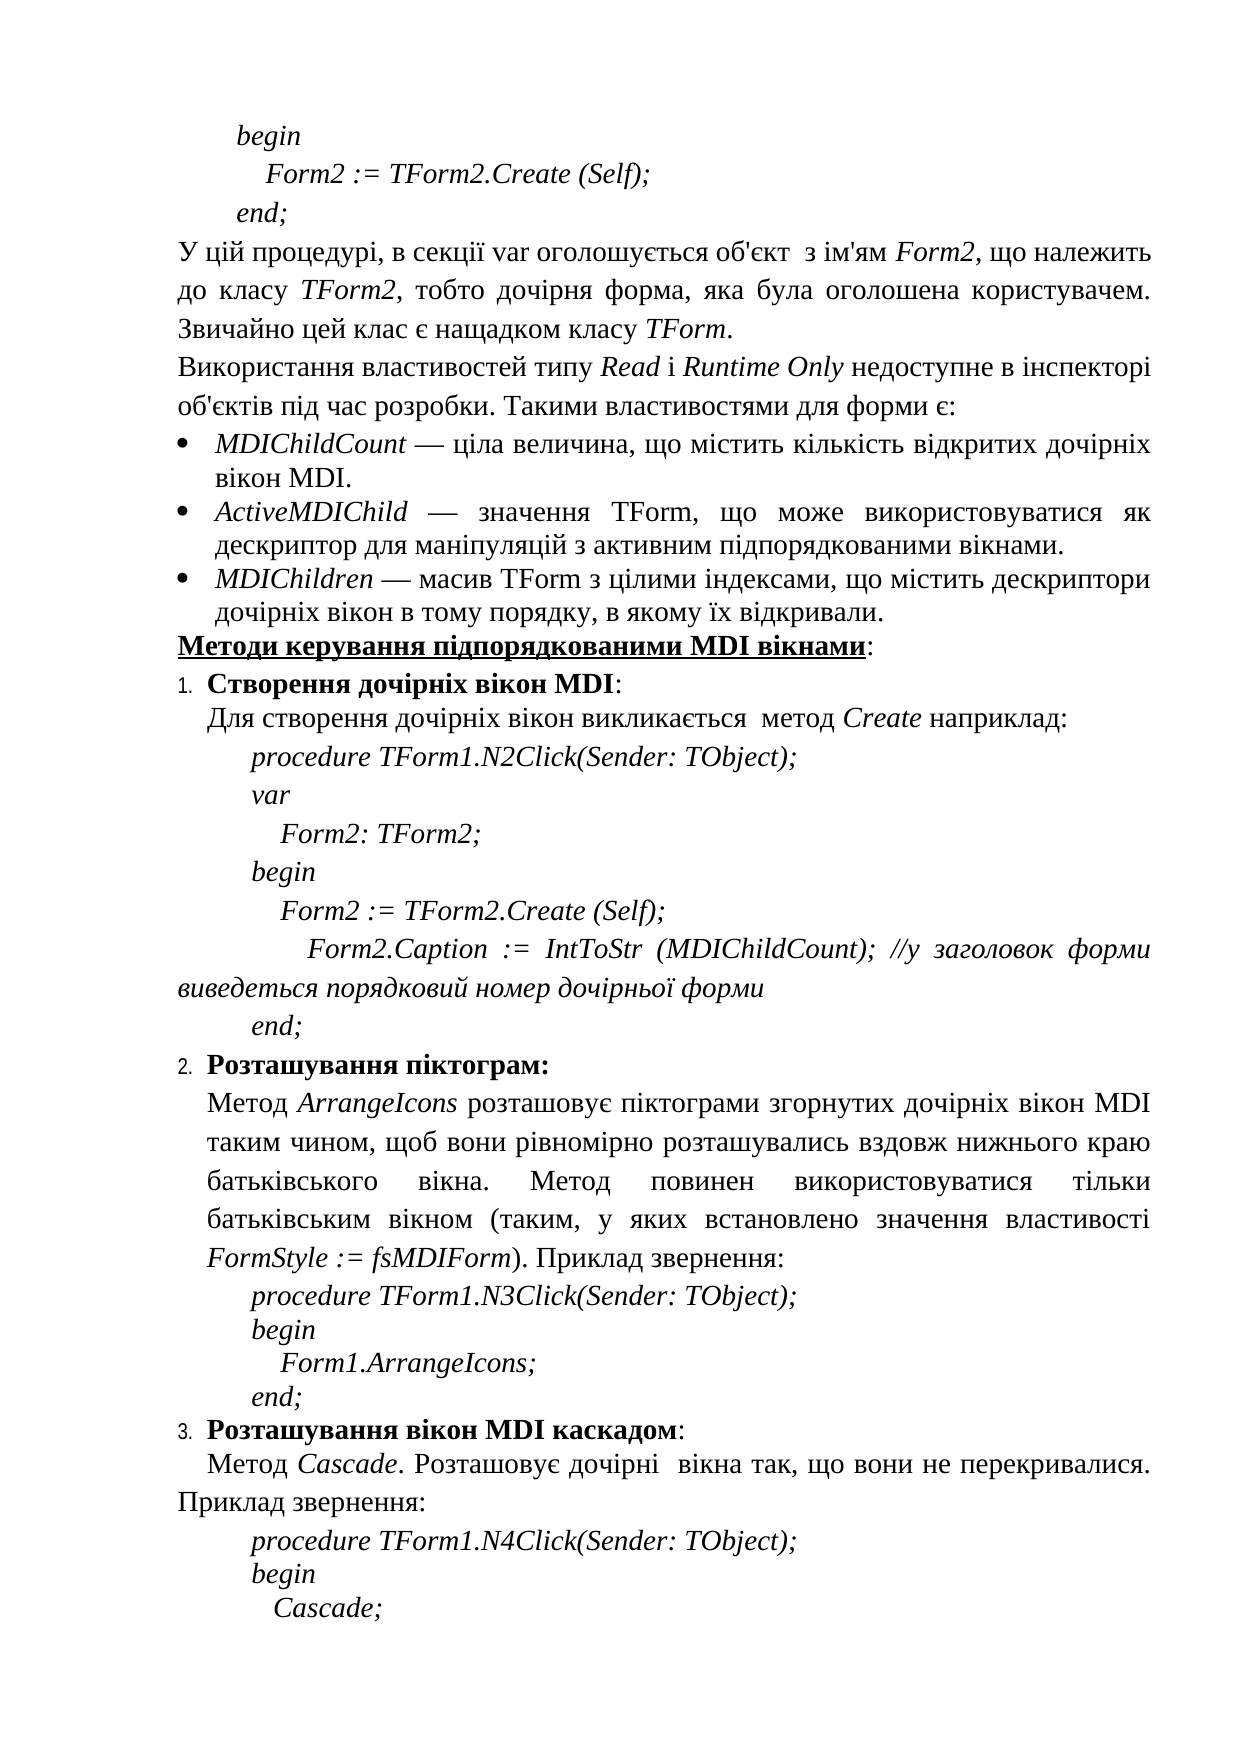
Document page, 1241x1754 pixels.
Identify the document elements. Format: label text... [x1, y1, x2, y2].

text begin [177, 854, 1152, 888]
text end; [177, 1008, 1152, 1042]
text Метод Cascade. Розташовує дочірні вікна так, що вони не перекривалися. Приклад звернення: [177, 1446, 1152, 1518]
text Методи керування підпорядкованими MDI вікнами: [177, 628, 1152, 662]
list ActiveMDIChild — значення TForm, що може використовуватися як дескриптор для маніпуляцій з активним підпорядкованими вікнами. [177, 494, 1152, 561]
text procedure TForm1.N3Click(Sender: TObject); [251, 1278, 1152, 1312]
list Розташування вікон MDI каскадом: [177, 1412, 1152, 1446]
text Cascade; [251, 1590, 1152, 1624]
text end; [177, 195, 1152, 229]
text begin [251, 1312, 1152, 1345]
text Form1.ArrangeIcons; [251, 1345, 1152, 1379]
text Form2 := TForm2.Create (Self); [177, 157, 1152, 190]
text У цій процедурі, в секції var оголошується об'єкт з ім'ям Form2, що належить до класу TForm2, тобто дочірня форма, яка була оголошена користувачем. Звичайно цей клас є нащадком класу TForm. [177, 234, 1152, 344]
text var [177, 777, 1152, 811]
text Використання властивостей типу Read і Runtime Only недоступне в інспекторі об'єктів під час розробки. Такими властивостями для форми є: [177, 349, 1152, 421]
text end; [251, 1379, 1152, 1412]
list MDIChildCount — ціла величина, що містить кількість відкритих дочірніх вікон MDI. [177, 426, 1152, 494]
list MDIChildren — масив TForm з цілими індексами, що містить дескриптори дочірніх вікон в тому порядку, в якому їх відкривали. [177, 561, 1152, 628]
text Form2: TForm2; [177, 816, 1152, 849]
text Для створення дочірніх вікон викликається метод Create наприклад: [207, 700, 1152, 734]
text Form2.Caption := IntToStr (MDIChildCount); //у заголовок форми виведеться порядковий номер дочірньої форми [177, 931, 1152, 1003]
text begin [177, 118, 1152, 152]
text begin [251, 1557, 1152, 1590]
list Розташування піктограм: [177, 1047, 1152, 1081]
text procedure TForm1.N4Click(Sender: TObject); [251, 1523, 1152, 1557]
text Метод ArrangeIcons розташовує піктограми згорнутих дочірніх вікон MDI таким чином, щоб вони рівномірно розташувались вздовж нижнього краю батьківського вікна. Метод повинен використовуватися тільки батьківським вікном (таким, у яких встановлено значення властивості FormStyle := fsMDIForm). Приклад звернення: [207, 1086, 1152, 1273]
list Створення дочірніх вікон MDI: [177, 667, 1152, 700]
text Form2 := TForm2.Create (Self); [177, 893, 1152, 926]
text procedure TForm1.N2Click(Sender: TObject); [177, 739, 1152, 772]
